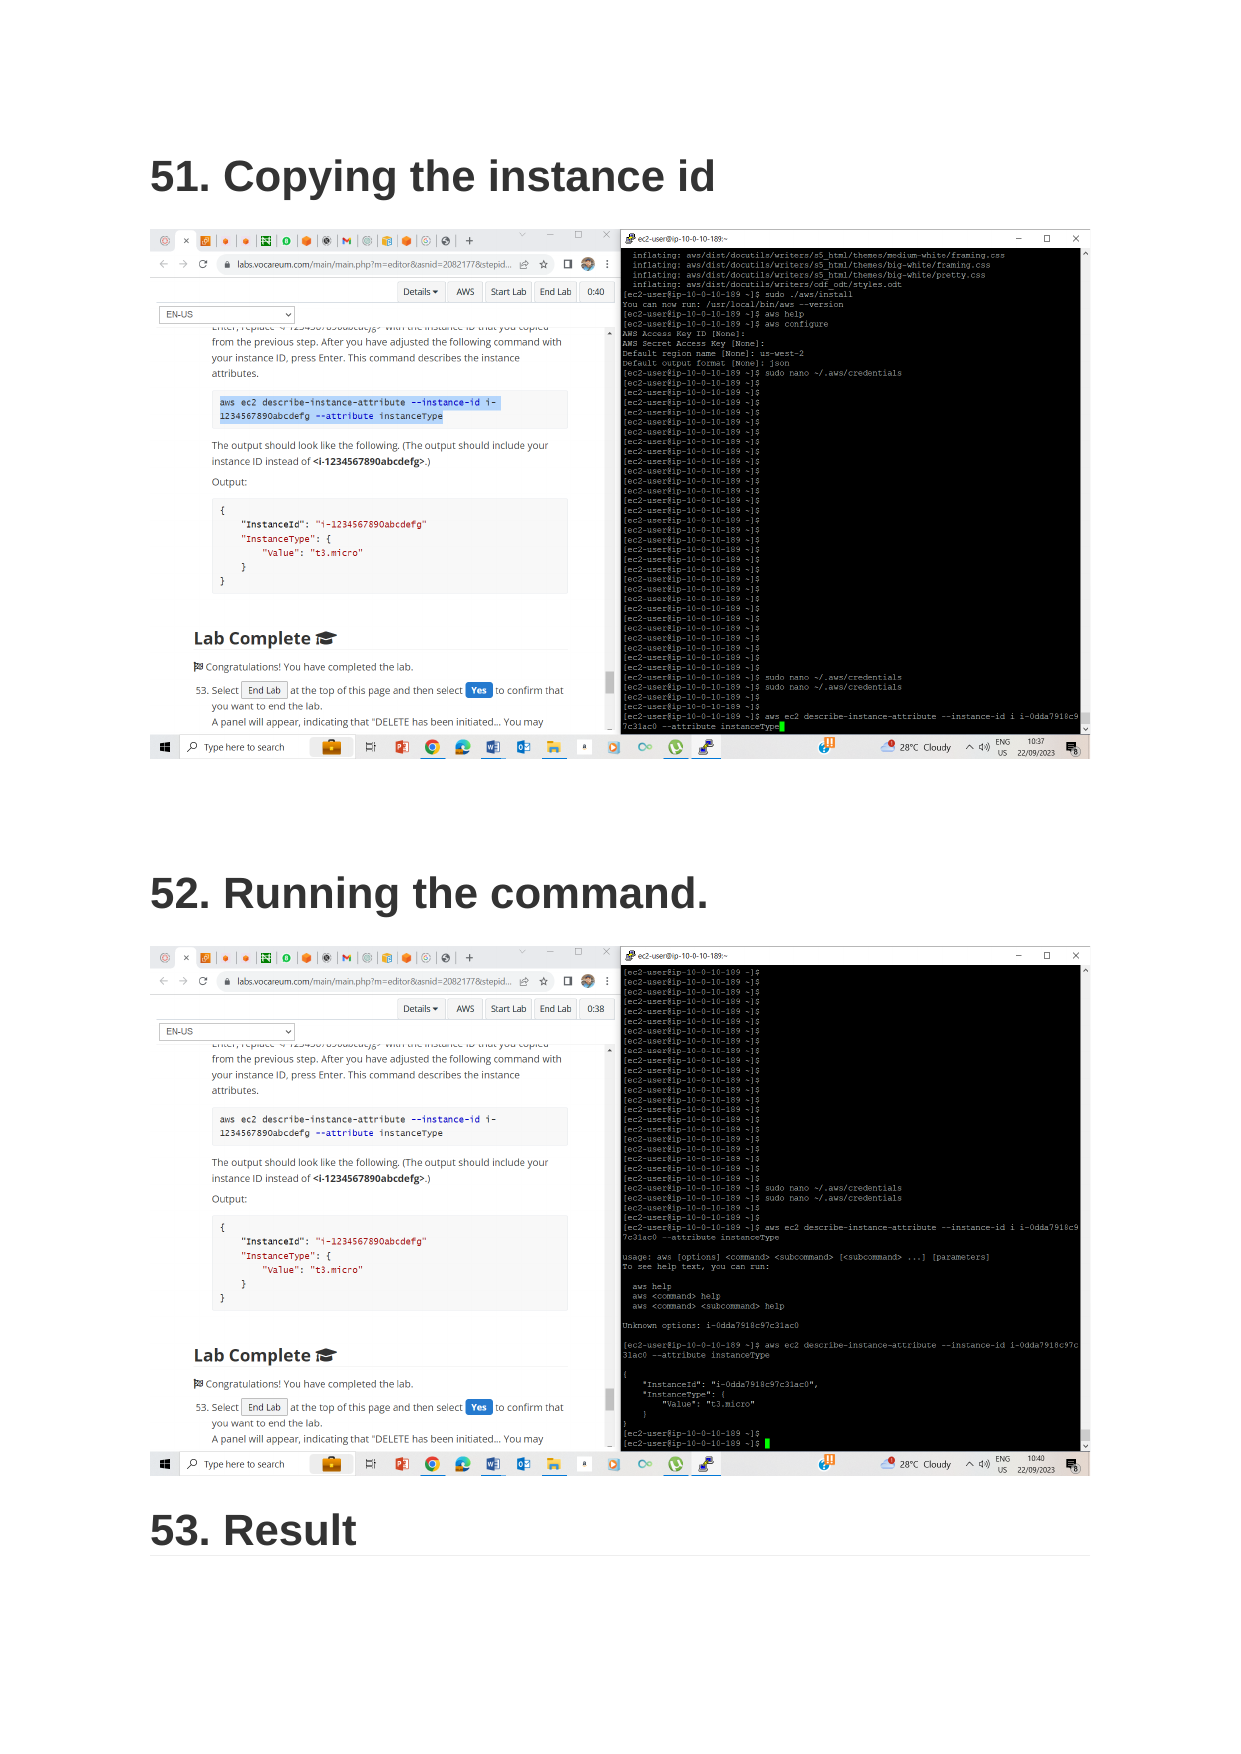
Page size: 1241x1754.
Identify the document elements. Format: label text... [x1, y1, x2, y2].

picture [150, 229, 1091, 759]
picture [150, 946, 1091, 1476]
subtitle 51. Copying the instance id [150, 150, 1090, 200]
subtitle 52. Running the command. [150, 867, 1090, 917]
subtitle 53. Result [150, 1504, 1090, 1555]
